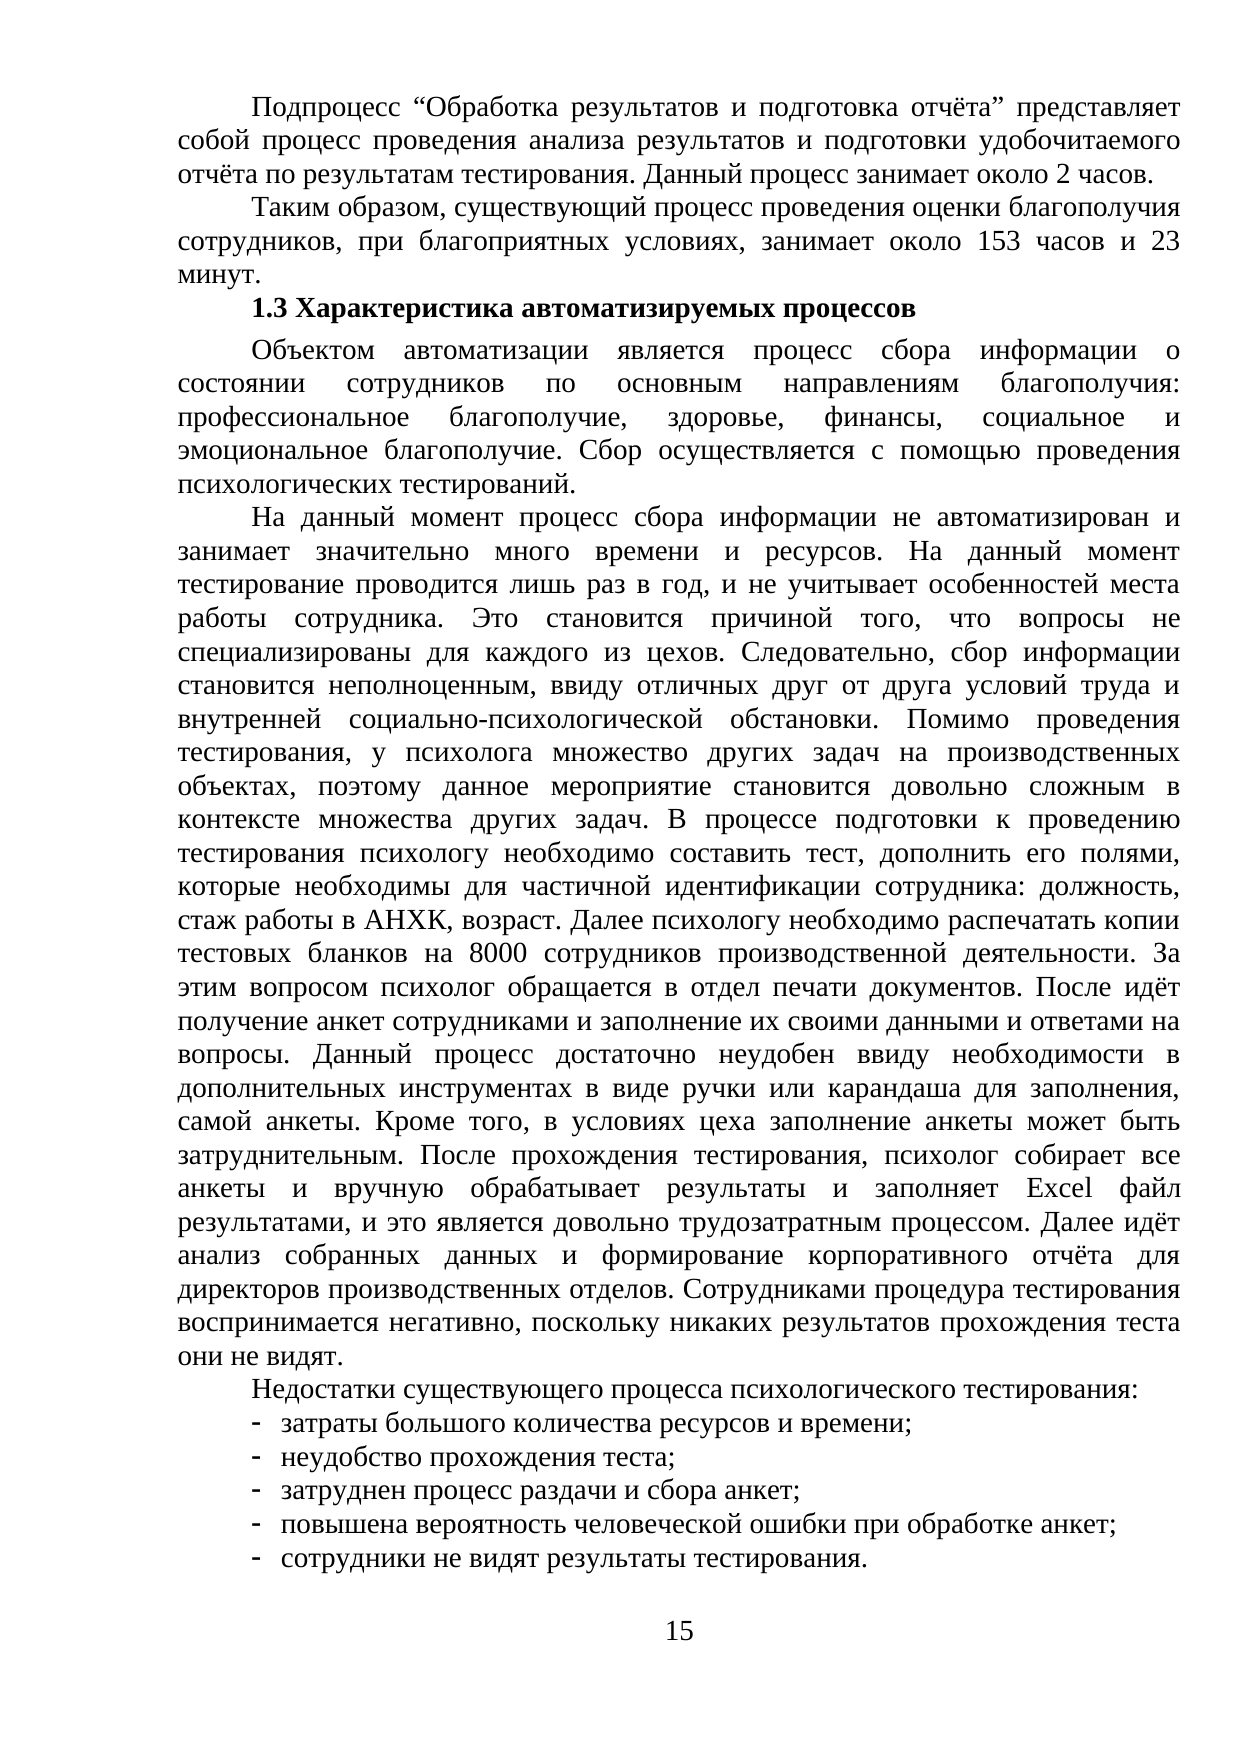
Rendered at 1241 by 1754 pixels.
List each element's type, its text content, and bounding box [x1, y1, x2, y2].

text Объектом автоматизации является процесс сбора информации о состоянии сотрудников по основным направлениям благополучия: профессиональное благополучие, здоровье, финансы, социальное и эмоциональное благополучие. Сбор осуществляется с помощью проведения психологических тестирований. [177, 332, 1181, 499]
list повышена вероятность человеческой ошибки при обработке анкет; [177, 1506, 1181, 1540]
list сотрудники не видят результаты тестирования. [177, 1540, 1181, 1573]
text Подпроцесс “Обработка результатов и подготовка отчёта” представляет собой процесс проведения анализа результатов и подготовки удобочитаемого отчёта по результатам тестирования. Данный процесс занимает около 2 часов. [177, 89, 1181, 189]
text На данный момент процесс сбора информации не автоматизирован и занимает значительно много времени и ресурсов. На данный момент тестирование проводится лишь раз в год, и не учитывает особенностей места работы сотрудника. Это становится причиной того, что вопросы не специализированы для каждого из цехов. Следовательно, сбор информации становится неполноценным, ввиду отличных друг от друга условий труда и внутренней социально-психологической обстановки. Помимо проведения тестирования, у психолога множество других задач на производственных объектах, поэтому данное мероприятие становится довольно сложным в контексте множества других задач. В процессе подготовки к проведению тестирования психологу необходимо составить тест, дополнить его полями, которые необходимы для частичной идентификации сотрудника: должность, стаж работы в АНХК, возраст. Далее психологу необходимо распечатать копии тестовых бланков на 8000 сотрудников производственной деятельности. За этим вопросом психолог обращается в отдел печати документов. После идёт получение анкет сотрудниками и заполнение их своими данными и ответами на вопросы. Данный процесс достаточно неудобен ввиду необходимости в дополнительных инструментах в виде ручки или карандаша для заполнения, самой анкеты. Кроме того, в условиях цеха заполнение анкеты может быть затруднительным. После прохождения тестирования, психолог собирает все анкеты и вручную обрабатывает результаты и заполняет Excel файл результатами, и это является довольно трудозатратным процессом. Далее идёт анализ собранных данных и формирование корпоративного отчёта для директоров производственных отделов. Сотрудниками процедура тестирования воспринимается негативно, поскольку никаких результатов прохождения теста они не видят. [177, 499, 1181, 1372]
list затраты большого количества ресурсов и времени; [177, 1405, 1181, 1439]
list неудобство прохождения теста; [177, 1439, 1181, 1472]
text Таким образом, существующий процесс проведения оценки благополучия сотрудников, при благоприятных условиях, занимает около 153 часов и 23 минут. [177, 189, 1181, 290]
text Недостатки существующего процесса психологического тестирования: [177, 1372, 1181, 1405]
subtitle 1.3 Характеристика автоматизируемых процессов [177, 290, 1181, 323]
list затруднен процесс раздачи и сбора анкет; [177, 1472, 1181, 1506]
